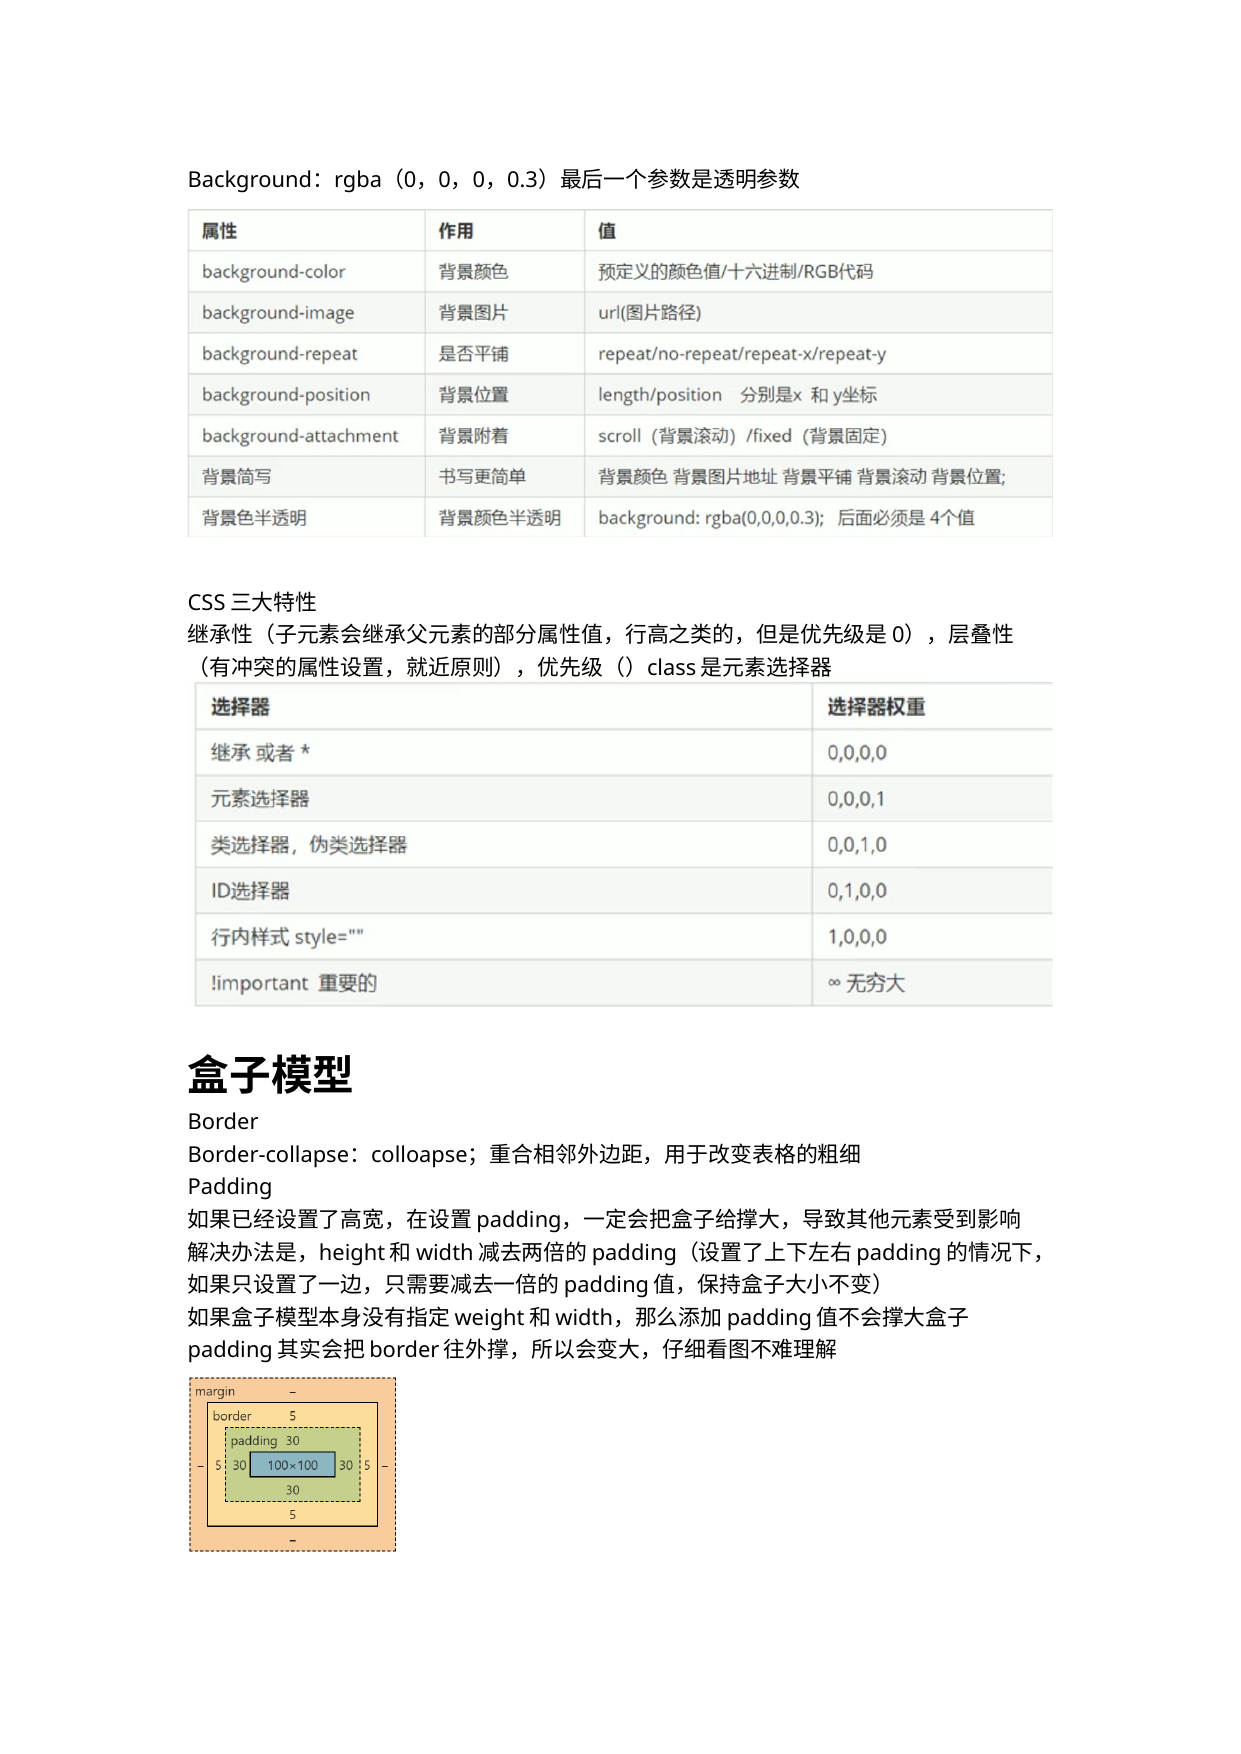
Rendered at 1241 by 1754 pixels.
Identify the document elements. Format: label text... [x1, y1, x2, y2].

text Background：rgba（0，0，0，0.3）最后一个参数是透明参数 [187, 162, 1053, 194]
picture [187, 1369, 399, 1555]
text Border [187, 1104, 1053, 1137]
picture [187, 682, 1053, 1007]
text 如果已经设置了高宽，在设置padding，一定会把盒子给撑大，导致其他元素受到影响 [187, 1202, 1053, 1234]
text padding其实会把border往外撑，所以会变大，仔细看图不难理解 [187, 1332, 1053, 1364]
text 继承性（子元素会继承父元素的部分属性值，行高之类的，但是优先级是0），层叠性（有冲突的属性设置，就近原则），优先级（）class是元素选择器 [187, 617, 1053, 682]
text CSS三大特性 [187, 584, 1053, 617]
text 解决办法是，height和width减去两倍的padding（设置了上下左右padding的情况下，如果只设置了一边，只需要减去一倍的padding值，保持盒子大小不变） [187, 1234, 1053, 1299]
text 如果盒子模型本身没有指定weight和width，那么添加padding值不会撑大盒子 [187, 1299, 1053, 1332]
picture [187, 209, 1053, 537]
text Border-collapse：colloapse；重合相邻外边距，用于改变表格的粗细 [187, 1137, 1053, 1169]
text Padding [187, 1169, 1053, 1202]
text 盒子模型 [187, 1039, 1053, 1104]
